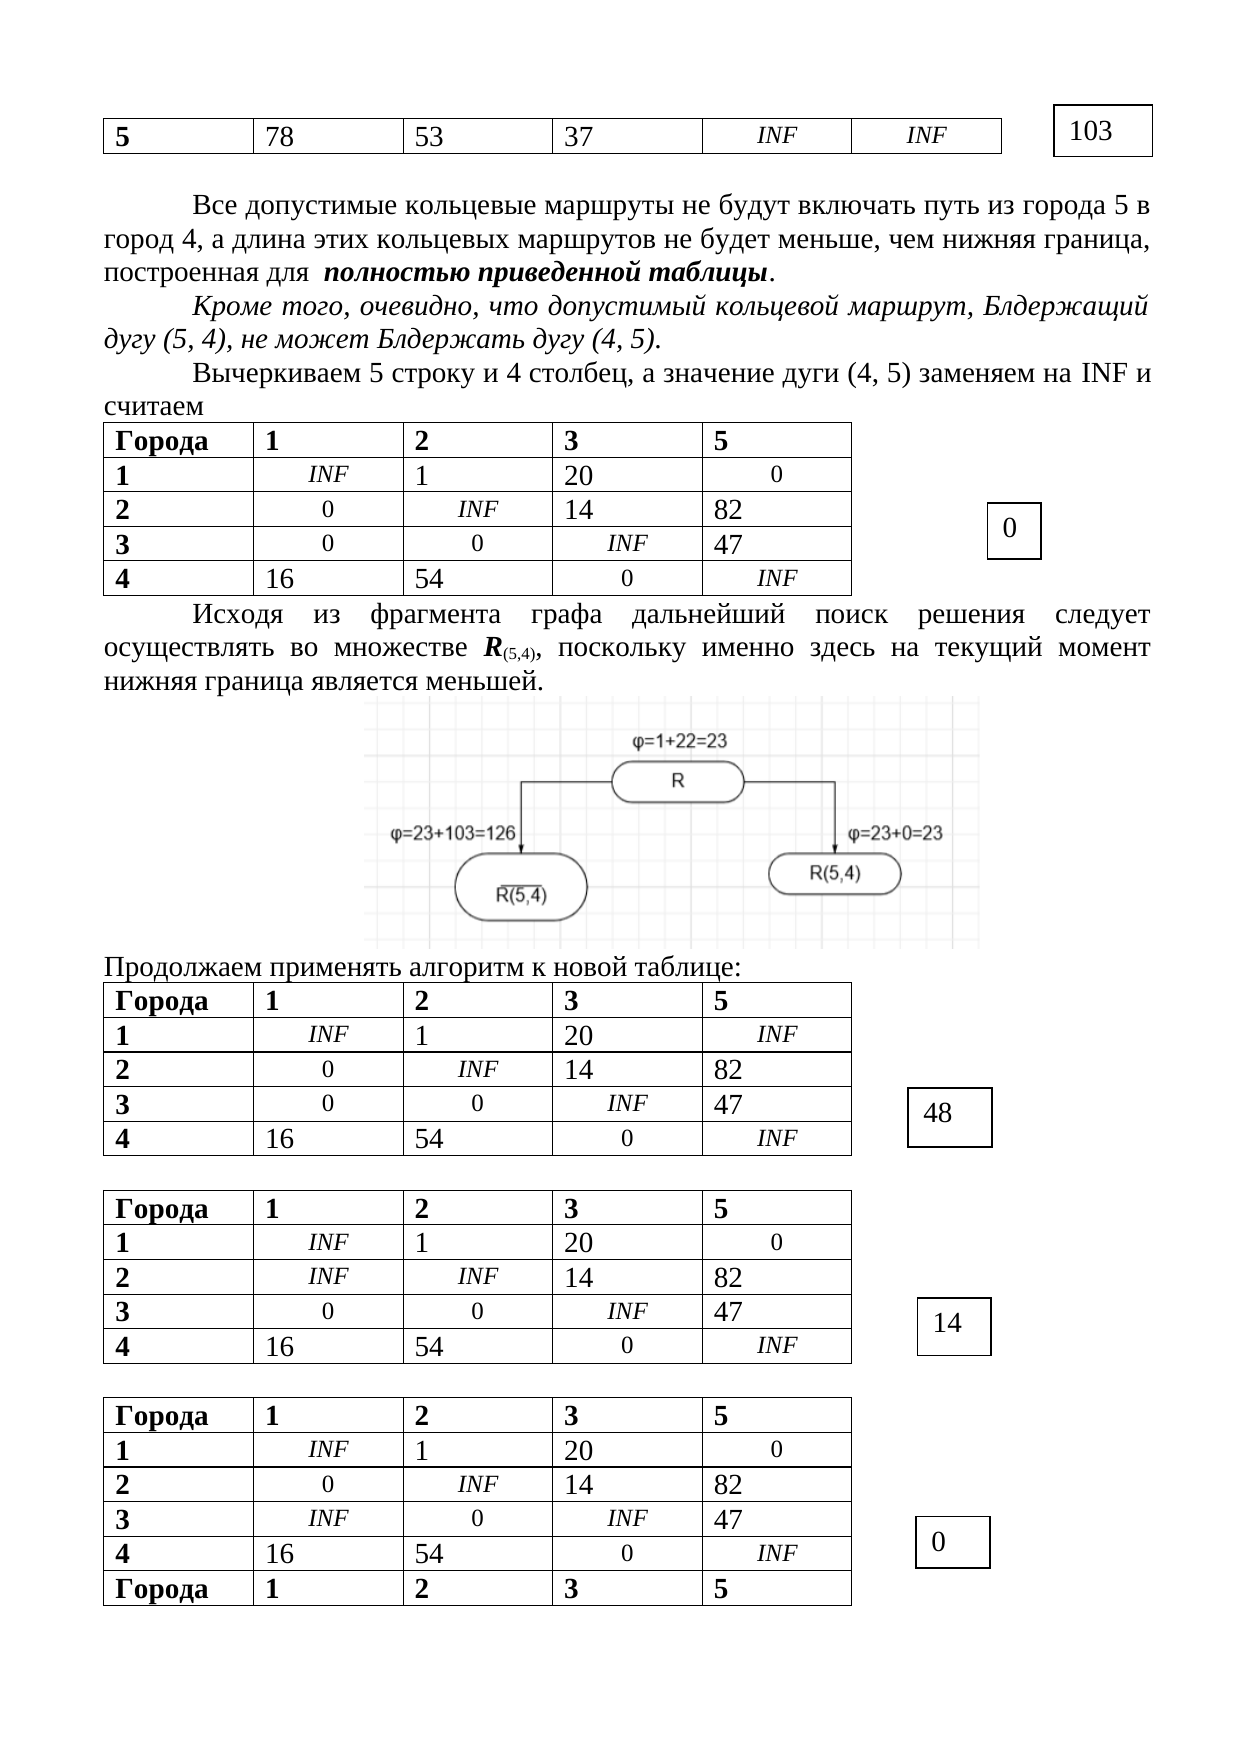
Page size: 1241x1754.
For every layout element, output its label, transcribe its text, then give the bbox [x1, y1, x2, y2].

table_cell [553, 561, 702, 595]
table_cell 47 [703, 527, 851, 560]
table_cell [254, 1225, 403, 1259]
table_cell [254, 492, 403, 526]
table_cell 4 [104, 1122, 253, 1155]
table_cell [254, 1053, 403, 1086]
table_header 1 [254, 423, 403, 457]
table_cell 47 [703, 1502, 851, 1536]
table_cell 5 [703, 1571, 851, 1605]
table_cell [703, 1329, 851, 1363]
table_cell 2 [104, 1468, 253, 1501]
table_cell [254, 1087, 403, 1121]
table_cell 16 [254, 561, 403, 595]
table_cell [703, 1225, 851, 1259]
table_cell 37 [553, 119, 702, 153]
table_header 3 [553, 1398, 702, 1432]
table_cell [404, 527, 552, 560]
table_cell [703, 1122, 851, 1155]
table_cell [703, 1018, 851, 1051]
table_cell 2 [104, 1053, 253, 1086]
text Продолжаем применять алгоритм к новой таблице: [103, 949, 1152, 982]
table_cell 20 [553, 1225, 702, 1259]
table_cell 20 [553, 1018, 702, 1051]
table_cell [404, 1468, 552, 1501]
table_cell 1 [254, 1571, 403, 1605]
table_cell 4 [104, 1537, 253, 1570]
table_cell [254, 1260, 403, 1293]
table_cell 2 [104, 1260, 253, 1293]
table_cell 3 [104, 527, 253, 560]
table_cell 78 [254, 119, 403, 153]
table_cell [404, 492, 552, 526]
table_cell 47 [703, 1087, 851, 1121]
picture [364, 696, 980, 949]
table_cell [404, 1502, 552, 1536]
table_cell 1 [104, 1433, 253, 1466]
table_cell 54 [404, 561, 552, 595]
table_cell [703, 1433, 851, 1466]
table_header Города [104, 1398, 253, 1432]
table_cell [703, 119, 851, 153]
table_header Города [104, 423, 253, 457]
table_cell 1 [104, 458, 253, 491]
table_cell 4 [104, 1329, 253, 1363]
table_cell [703, 458, 851, 491]
table_header 1 [254, 1398, 403, 1432]
table_cell 16 [254, 1329, 403, 1363]
table_cell 53 [404, 119, 552, 153]
table_cell Города [104, 1571, 253, 1605]
table_cell 2 [104, 492, 253, 526]
table_cell 54 [404, 1329, 552, 1363]
table_cell 82 [703, 1260, 851, 1293]
table_cell [703, 1537, 851, 1570]
table_cell 1 [404, 1225, 552, 1259]
table_cell [553, 1087, 702, 1121]
table_cell 82 [703, 1053, 851, 1086]
text Вычеркиваем 5 строку и 4 столбец, а значение дуги (4, 5) заменяем на INF и считаем [103, 355, 1152, 422]
table_cell 82 [703, 1468, 851, 1501]
table_cell 3 [104, 1295, 253, 1328]
table_cell [254, 1433, 403, 1466]
table_cell [553, 1329, 702, 1363]
table_cell 3 [104, 1502, 253, 1536]
table_header 2 [404, 983, 552, 1017]
table_cell 1 [104, 1225, 253, 1259]
table_cell 16 [254, 1537, 403, 1570]
table_cell 3 [104, 1087, 253, 1121]
table_cell 14 [553, 1053, 702, 1086]
table_header Города [104, 1191, 253, 1224]
table_header Города [104, 983, 253, 1017]
text Кроме того, очевидно, что допустимый кольцевой маршрут, Блдержащий дугу (5, 4), не может Блдержать дугу (4, 5). [103, 288, 1152, 355]
table_cell 16 [254, 1122, 403, 1155]
table_cell 1 [404, 1018, 552, 1051]
table_cell [852, 119, 1001, 153]
table_cell [254, 1018, 403, 1051]
table_cell 1 [104, 1018, 253, 1051]
table_cell 14 [553, 492, 702, 526]
text Все допустимые кольцевые маршруты не будут включать путь из города 5 в город 4, а длина этих кольцевых маршрутов не будет меньше, чем нижняя граница, построенная для полностью приведенной таблицы. [103, 187, 1152, 288]
table_cell [553, 1122, 702, 1155]
table_header 1 [254, 1191, 403, 1224]
table_cell 1 [404, 458, 552, 491]
table_cell 3 [553, 1571, 702, 1605]
table_header 3 [553, 423, 702, 457]
table_cell 5 [104, 119, 253, 153]
table_cell 14 [553, 1260, 702, 1293]
table_cell [404, 1087, 552, 1121]
table_cell 1 [404, 1433, 552, 1466]
table_header 5 [703, 983, 851, 1017]
table_cell [254, 1502, 403, 1536]
table_header 1 [254, 983, 403, 1017]
table_cell [553, 1295, 702, 1328]
table_cell 20 [553, 458, 702, 491]
table_cell [404, 1260, 552, 1293]
table_cell [254, 527, 403, 560]
table_cell 54 [404, 1537, 552, 1570]
table_header 2 [404, 1398, 552, 1432]
table_header 3 [553, 1191, 702, 1224]
table_cell [553, 1502, 702, 1536]
table_cell [404, 1295, 552, 1328]
table_header 5 [703, 423, 851, 457]
table_header 5 [703, 1191, 851, 1224]
table_cell 54 [404, 1122, 552, 1155]
table_cell 82 [703, 492, 851, 526]
table_header 5 [703, 1398, 851, 1432]
table_cell [254, 458, 403, 491]
table_cell [703, 561, 851, 595]
table_cell [404, 1053, 552, 1086]
table_cell 47 [703, 1295, 851, 1328]
table_header 2 [404, 423, 552, 457]
table_cell [254, 1468, 403, 1501]
table_cell 20 [553, 1433, 702, 1466]
table_header 3 [553, 983, 702, 1017]
text Исходя из фрагмента графа дальнейший поиск решения следует осуществлять во множестве R(5,4), поскольку именно здесь на текущий момент нижняя граница является меньшей. [103, 596, 1152, 697]
table_cell [553, 527, 702, 560]
table_cell [254, 1295, 403, 1328]
table_cell [553, 1537, 702, 1570]
table_cell 14 [553, 1468, 702, 1501]
table_cell 4 [104, 561, 253, 595]
table_cell 2 [404, 1571, 552, 1605]
table_header 2 [404, 1191, 552, 1224]
